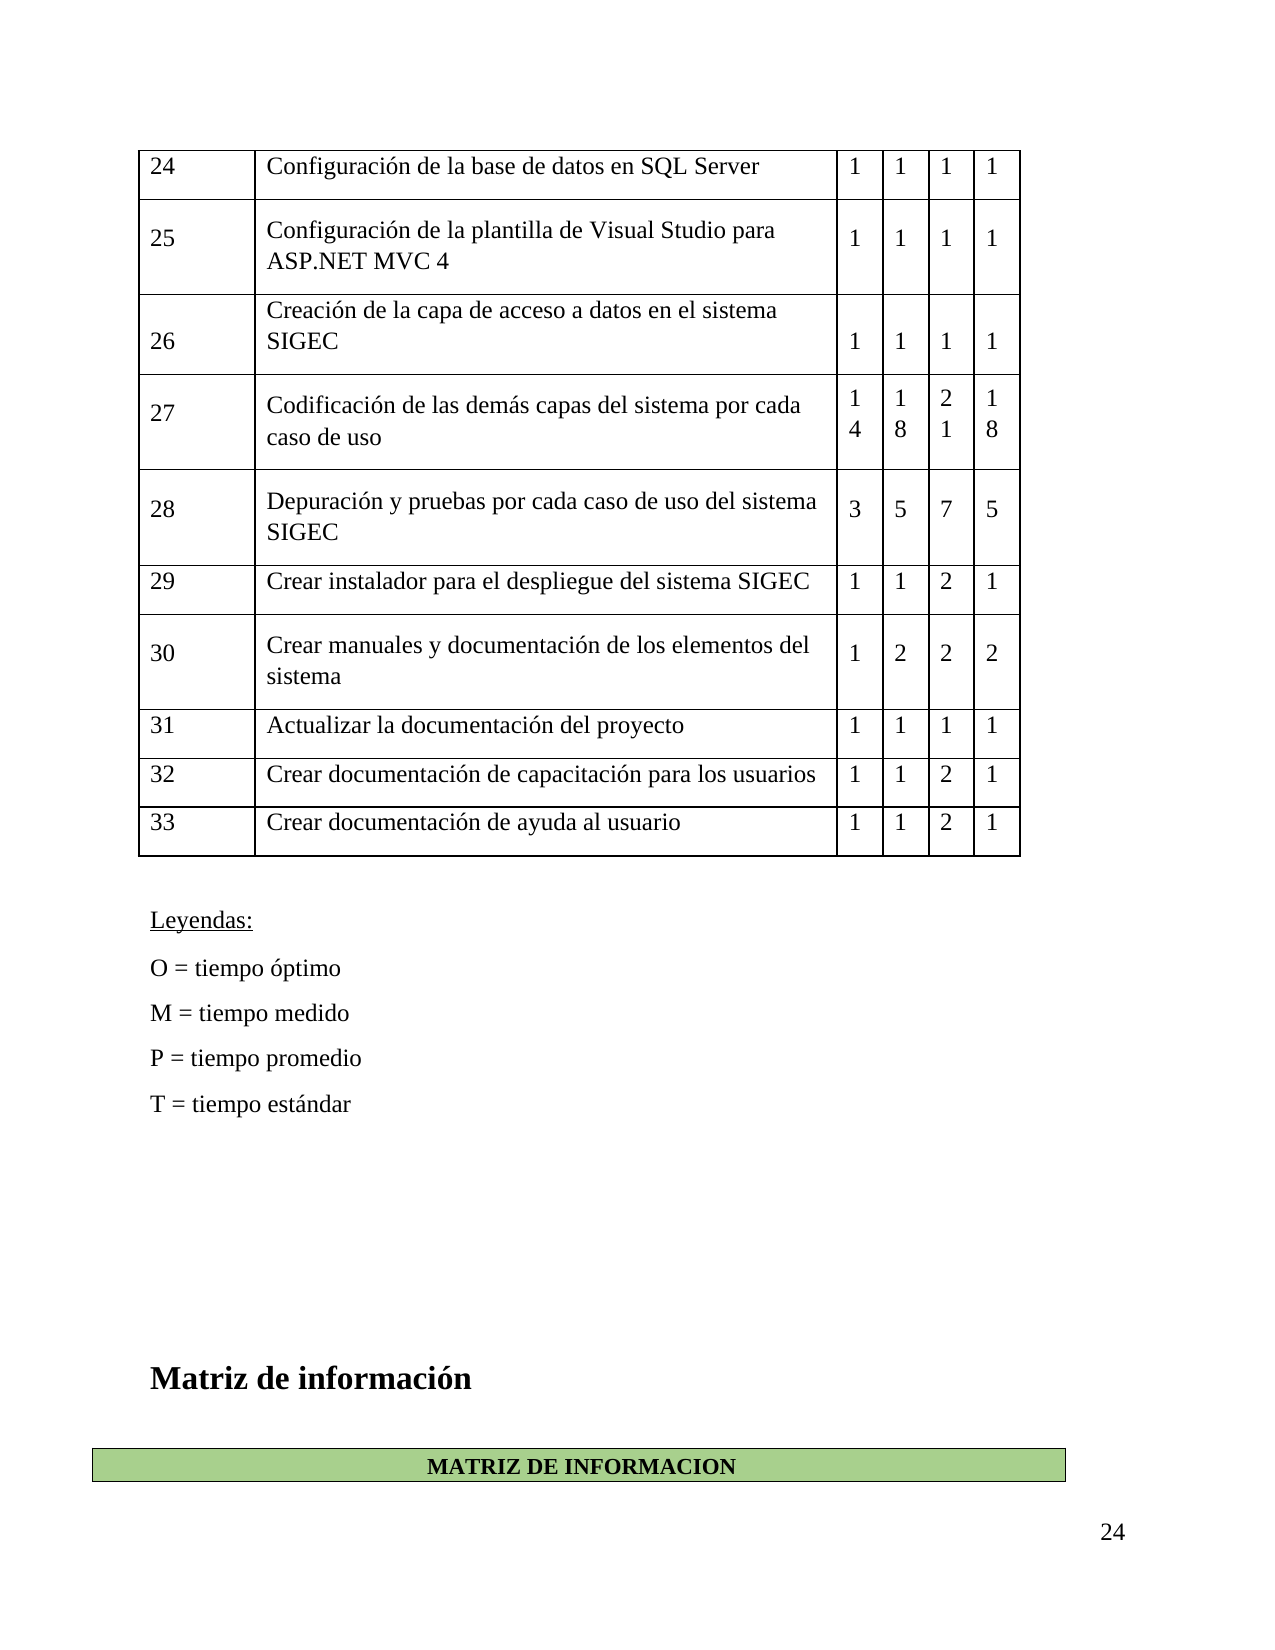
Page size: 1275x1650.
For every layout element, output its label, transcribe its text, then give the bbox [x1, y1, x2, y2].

text P = tiempo promedio [150, 1043, 1125, 1072]
table_cell 1 [884, 151, 928, 199]
table_cell 1 [975, 759, 1019, 806]
table_cell 1 [884, 710, 928, 758]
table_cell Configuración de la base de datos en SQL Server [256, 151, 836, 199]
table_cell 1 [930, 710, 973, 758]
table_cell Creación de la capa de acceso a datos en el sistema SIGEC [256, 295, 836, 374]
table_cell 1 [884, 759, 928, 806]
table_cell 27 [140, 375, 254, 469]
table_cell 14 [838, 375, 882, 469]
table_cell 31 [140, 710, 254, 758]
table_cell 1 [975, 151, 1019, 199]
table_cell 1 [838, 808, 882, 855]
table_cell Codificación de las demás capas del sistema por cada caso de uso [256, 375, 836, 469]
text T = tiempo estándar [150, 1089, 1125, 1118]
table_cell 1 [838, 615, 882, 709]
table_cell 1 [884, 566, 928, 613]
table_cell Configuración de la plantilla de Visual Studio para ASP.NET MVC 4 [256, 200, 836, 294]
table_cell 30 [140, 615, 254, 709]
table_cell Depuración y pruebas por cada caso de uso del sistema SIGEC [256, 470, 836, 565]
table_cell 26 [140, 295, 254, 374]
table_cell Actualizar la documentación del proyecto [256, 710, 836, 758]
table_cell 1 [930, 151, 973, 199]
table_cell 1 [838, 710, 882, 758]
text Leyendas: [150, 905, 1125, 934]
table_cell 1 [838, 151, 882, 199]
table_cell 5 [975, 470, 1019, 565]
table_cell 24 [140, 151, 254, 199]
table_cell 3 [838, 470, 882, 565]
table_cell 25 [140, 200, 254, 294]
table_cell 1 [975, 295, 1019, 374]
table_cell 21 [930, 375, 973, 469]
table_cell 1 [975, 710, 1019, 758]
table_cell 7 [930, 470, 973, 565]
text O = tiempo óptimo [150, 953, 1125, 981]
table_header MATRIZ DE INFORMACION [93, 1449, 1065, 1481]
table_cell 18 [884, 375, 928, 469]
table_cell 1 [884, 295, 928, 374]
table_cell 2 [884, 615, 928, 709]
table_cell 1 [884, 808, 928, 855]
table_cell 1 [975, 808, 1019, 855]
table_cell 32 [140, 759, 254, 806]
table_cell 1 [930, 200, 973, 294]
table_cell 1 [975, 200, 1019, 294]
table_cell 1 [838, 566, 882, 613]
table_cell 2 [975, 615, 1019, 709]
subtitle Matriz de información [150, 1358, 1125, 1397]
table_cell 1 [838, 759, 882, 806]
table_cell Crear documentación de capacitación para los usuarios [256, 759, 836, 806]
table_cell 5 [884, 470, 928, 565]
table_cell 18 [975, 375, 1019, 469]
table_cell 33 [140, 808, 254, 855]
table_cell 1 [975, 566, 1019, 613]
table_cell 1 [838, 295, 882, 374]
table_cell 2 [930, 759, 973, 806]
table_cell 1 [884, 200, 928, 294]
table_cell 1 [838, 200, 882, 294]
table_cell Crear documentación de ayuda al usuario [256, 808, 836, 855]
table_cell 2 [930, 808, 973, 855]
table_cell 2 [930, 566, 973, 613]
table_cell 2 [930, 615, 973, 709]
table_cell Crear manuales y documentación de los elementos del sistema [256, 615, 836, 709]
text M = tiempo medido [150, 998, 1125, 1027]
table_cell 28 [140, 470, 254, 565]
table_cell Crear instalador para el despliegue del sistema SIGEC [256, 566, 836, 613]
table_cell 1 [930, 295, 973, 374]
table_cell 29 [140, 566, 254, 613]
